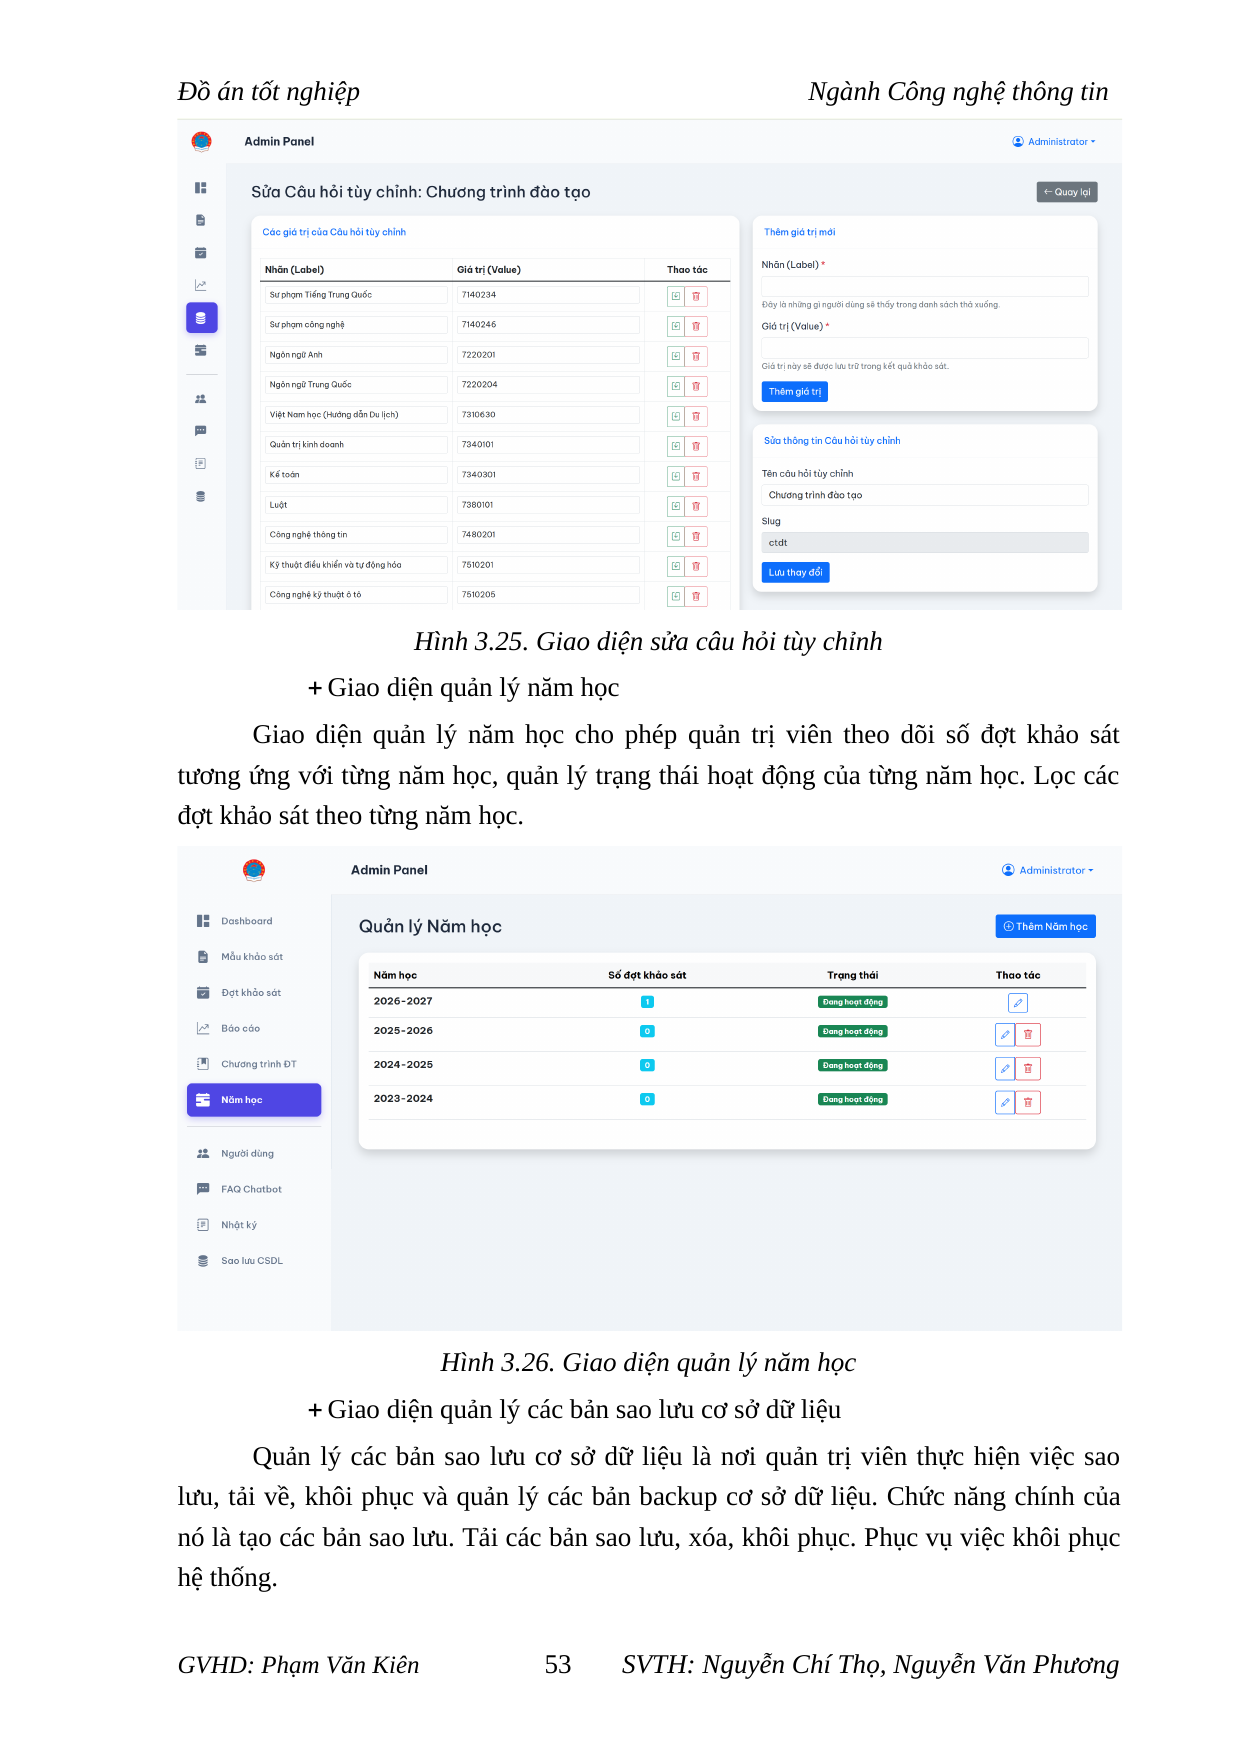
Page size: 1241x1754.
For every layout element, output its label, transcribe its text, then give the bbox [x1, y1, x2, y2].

picture [177, 118, 1123, 610]
text Quản lý các bản sao lưu cơ sở dữ liệu là nơi quản trị viên thực hiện việc sao lưu, tải về, khôi phục và quản lý các bản backup cơ sở dữ liệu. Chức năng chính của nó là tạo các bản sao lưu. Tải các bản sao lưu, xóa, khôi phục. Phục vụ việc khôi phục hệ thống. [177, 1440, 1122, 1592]
picture [177, 846, 1123, 1331]
text Hình 3.25. Giao diện sửa câu hỏi tùy chỉnh [177, 625, 1122, 656]
text Giao diện quản lý năm học cho phép quản trị viên theo dõi số đợt khảo sát tương ứng với từng năm học, quản lý trạng thái hoạt động của từng năm học. Lọc các đợt khảo sát theo từng năm học. [177, 718, 1122, 830]
text Hình 3.26. Giao diện quản lý năm học [177, 1346, 1122, 1378]
text Giao diện quản lý năm học [177, 672, 1122, 703]
text Giao diện quản lý các bản sao lưu cơ sở dữ liệu [177, 1393, 1122, 1424]
